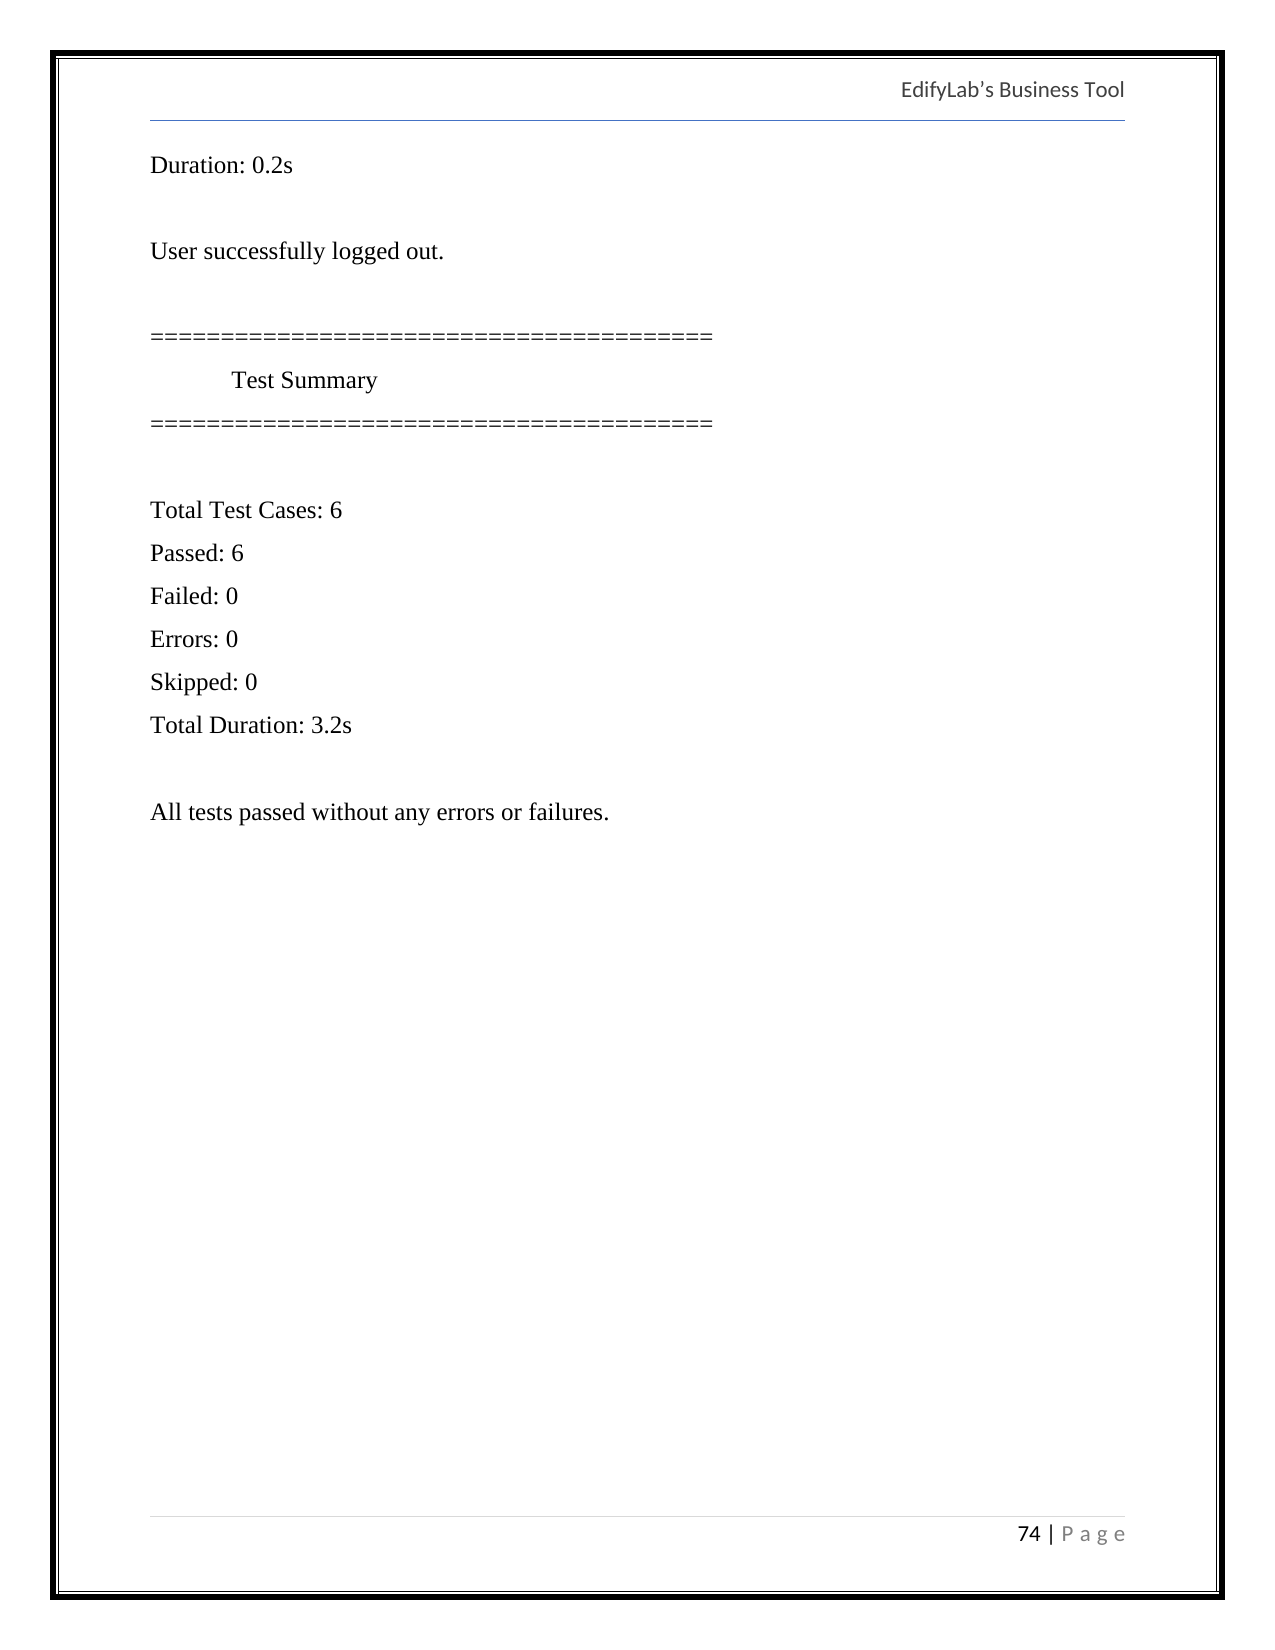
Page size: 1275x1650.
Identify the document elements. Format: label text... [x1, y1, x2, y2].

text All tests passed without any errors or failures. [150, 797, 1125, 826]
text Skipped: 0 [150, 667, 1125, 696]
text Passed: 6 [150, 538, 1125, 567]
text ======================================== [150, 322, 1125, 351]
text Duration: 0.2s [150, 150, 1125, 179]
text User successfully logged out. [150, 236, 1125, 265]
text ======================================== [150, 409, 1125, 437]
text Total Test Cases: 6 [150, 495, 1125, 524]
text Failed: 0 [150, 581, 1125, 610]
text Errors: 0 [150, 624, 1125, 653]
text Test Summary [150, 366, 1125, 394]
text Total Duration: 3.2s [150, 711, 1125, 739]
